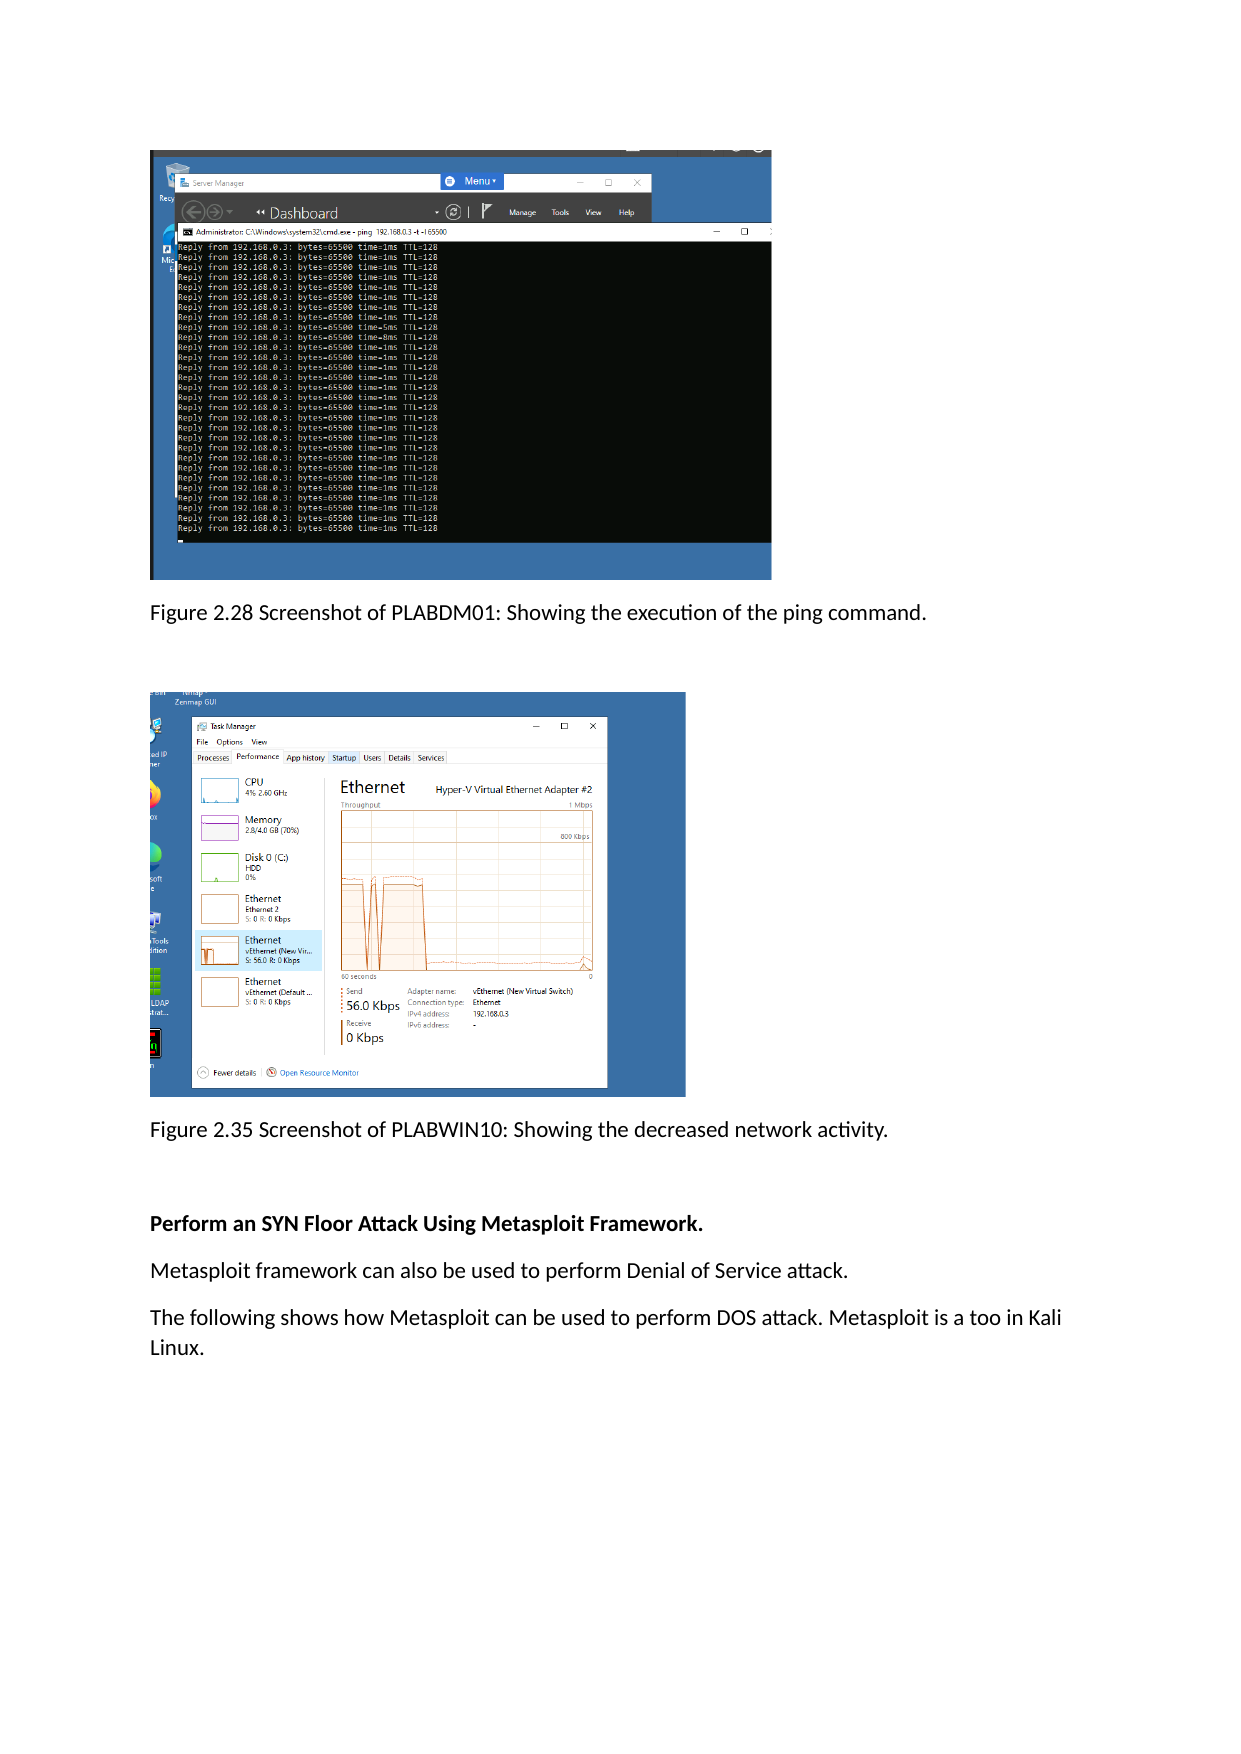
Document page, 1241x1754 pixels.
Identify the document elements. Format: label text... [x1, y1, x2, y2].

text The following shows how Metasploit can be used to perform DOS attack. Metasploit is a too in Kali Linux. [150, 1303, 1090, 1361]
text Perform an SYN Floor Attack Using Metasploit Framework. [150, 1209, 1090, 1237]
picture [150, 692, 686, 1097]
text Metasploit framework can also be used to perform Denial of Service attack. [150, 1256, 1090, 1284]
text Figure 2.35 Screenshot of PLABWIN10: Showing the decreased network activity. [150, 1115, 1090, 1143]
text Figure 2.28 Screenshot of PLABDM01: Showing the execution of the ping command. [150, 598, 1090, 626]
picture [150, 150, 772, 580]
